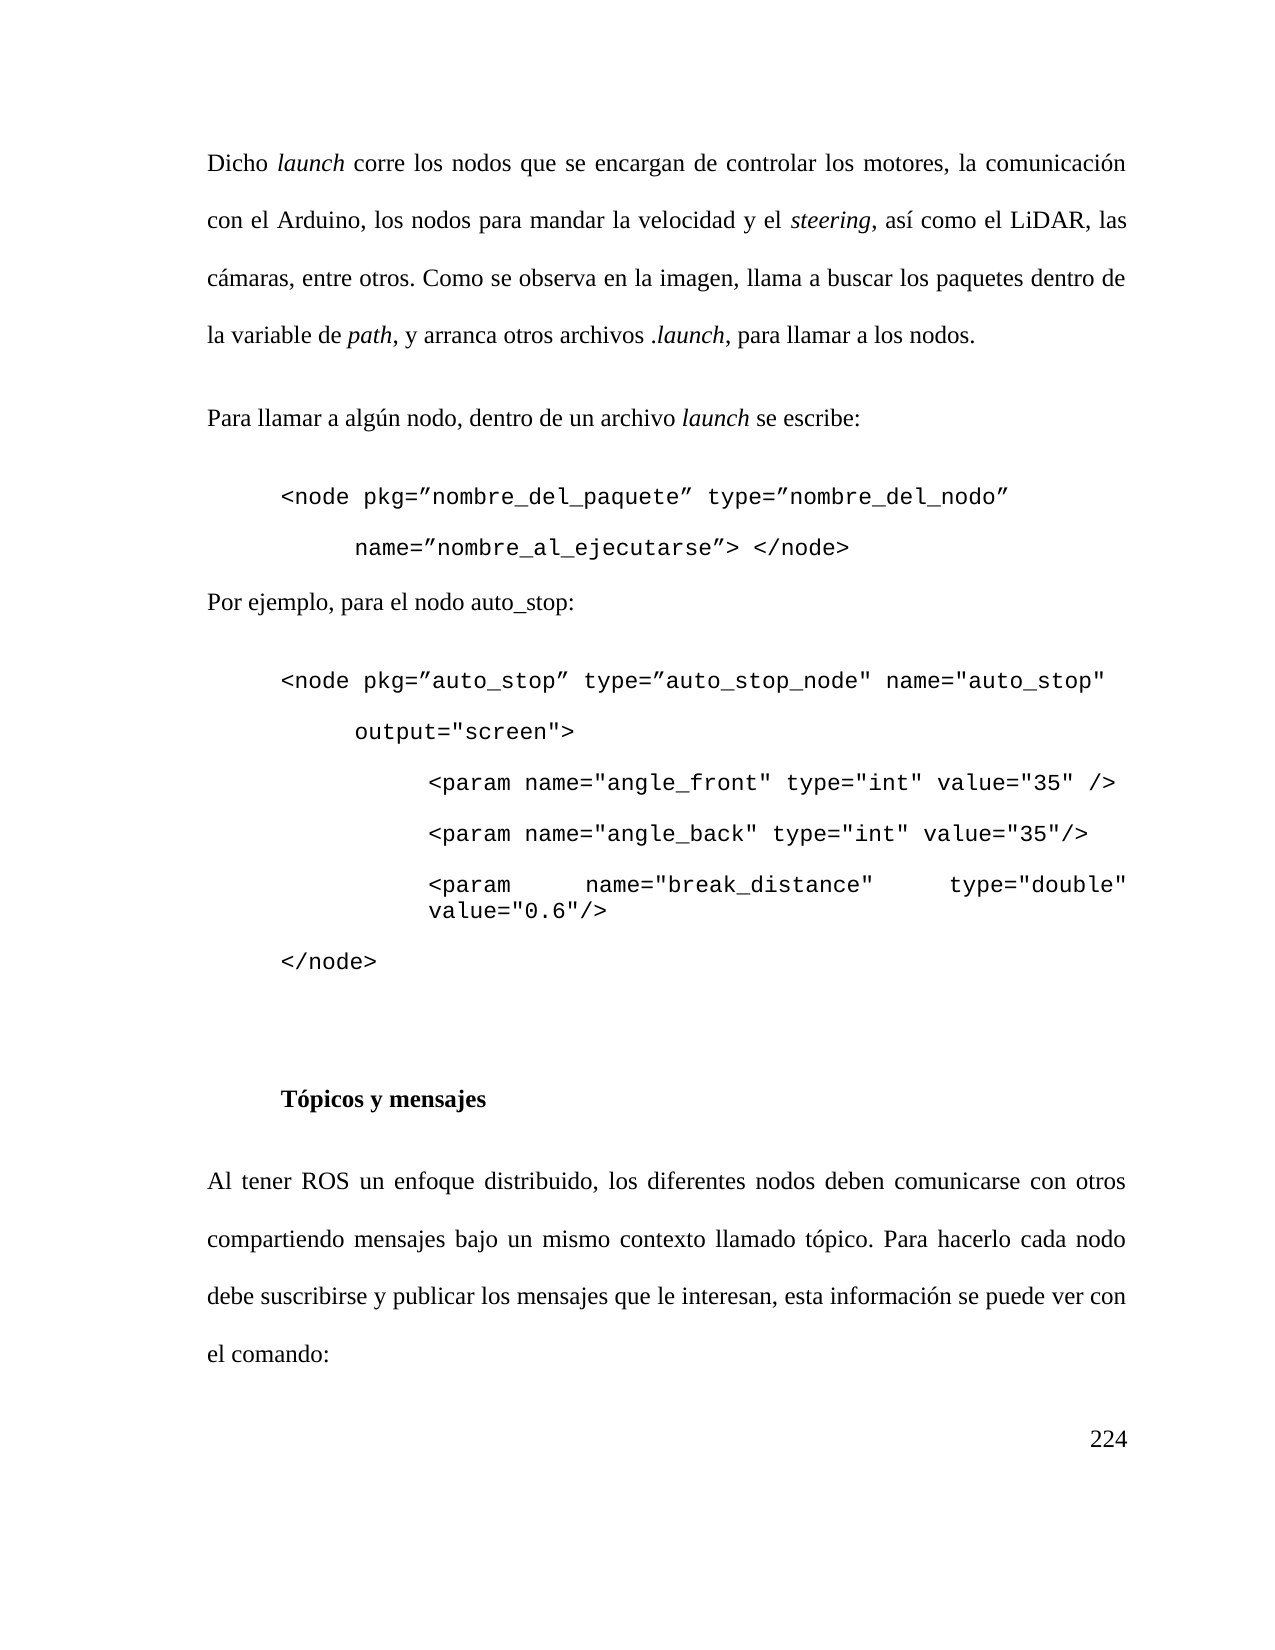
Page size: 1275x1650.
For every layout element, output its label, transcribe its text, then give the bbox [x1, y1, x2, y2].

text <param name="angle_back" type="int" value="35"/> [428, 822, 1127, 848]
text <param name="angle_front" type="int" value="35" /> [428, 771, 1127, 797]
text output="screen"> [281, 721, 1127, 746]
text Dicho launch corre los nodos que se encargan de controlar los motores, la comunicación con el Arduino, los nodos para mandar la velocidad y el steering, así como el LiDAR, las cámaras, entre otros. Como se observa en la imagen, llama a buscar los paquetes dentro de la variable de path, y arranca otros archivos .launch, para llamar a los nodos. [207, 148, 1127, 349]
text Tópicos y mensajes [207, 1084, 1127, 1112]
text </node> [207, 950, 1127, 976]
text Por ejemplo, para el nodo auto_stop: [207, 587, 1127, 616]
text Al tener ROS un enfoque distribuido, los diferentes nodos deben comunicarse con otros compartiendo mensajes bajo un mismo contexto llamado tópico. Para hacerlo cada nodo debe suscribirse y publicar los mensajes que le interesan, esta información se puede ver con el comando: [207, 1166, 1127, 1367]
text <node pkg=”auto_stop” type=”auto_stop_node" name="auto_stop" [281, 669, 1127, 696]
text <param name="break_distance" type="double" value="0.6"/> [428, 873, 1127, 925]
text <node pkg=”nombre_del_paquete” type=”nombre_del_nodo” [207, 485, 1127, 511]
text Para llamar a algún nodo, dentro de un archivo launch se escribe: [207, 403, 1127, 431]
text name=”nombre_al_ejecutarse”> </node> [281, 536, 1127, 562]
